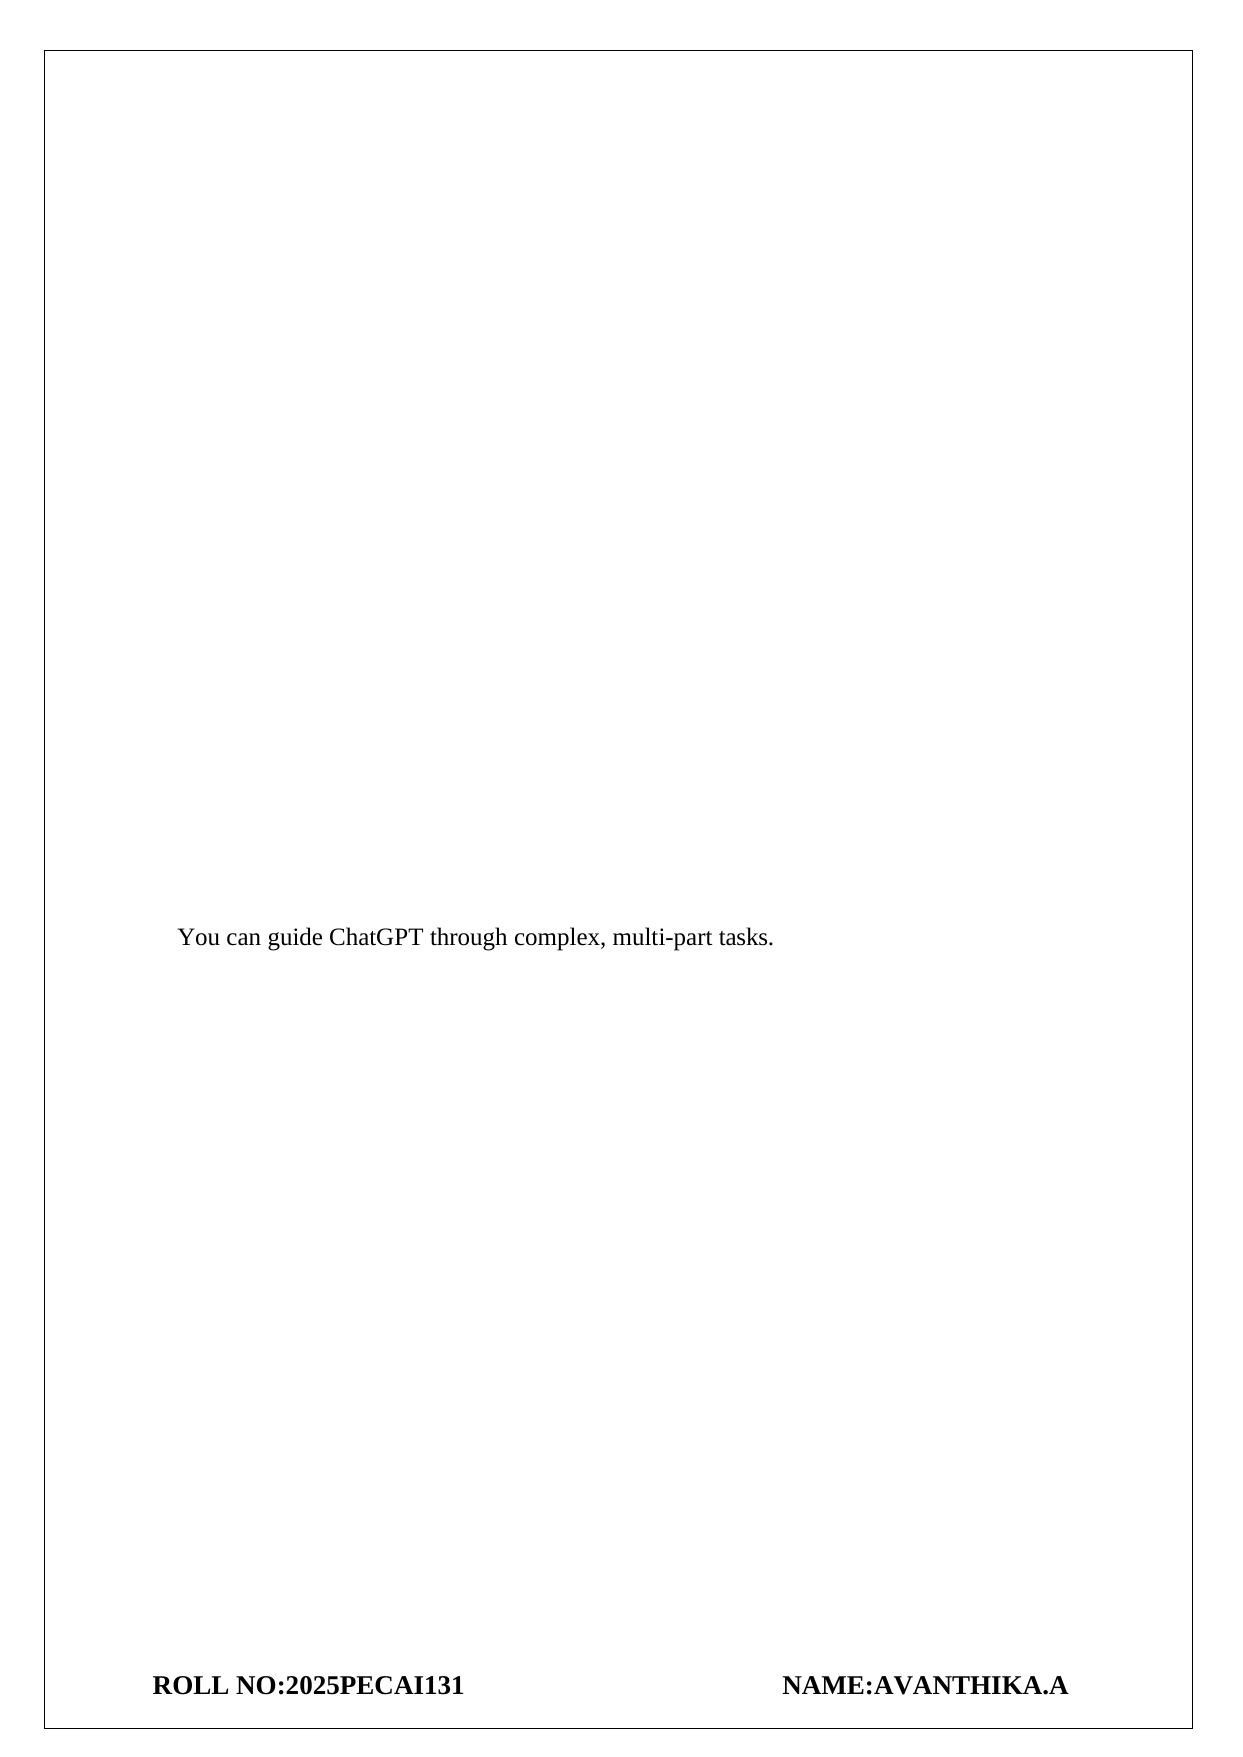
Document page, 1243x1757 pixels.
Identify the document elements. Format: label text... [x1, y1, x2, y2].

text You can guide ChatGPT through complex, multi-part tasks. [177, 922, 1184, 951]
